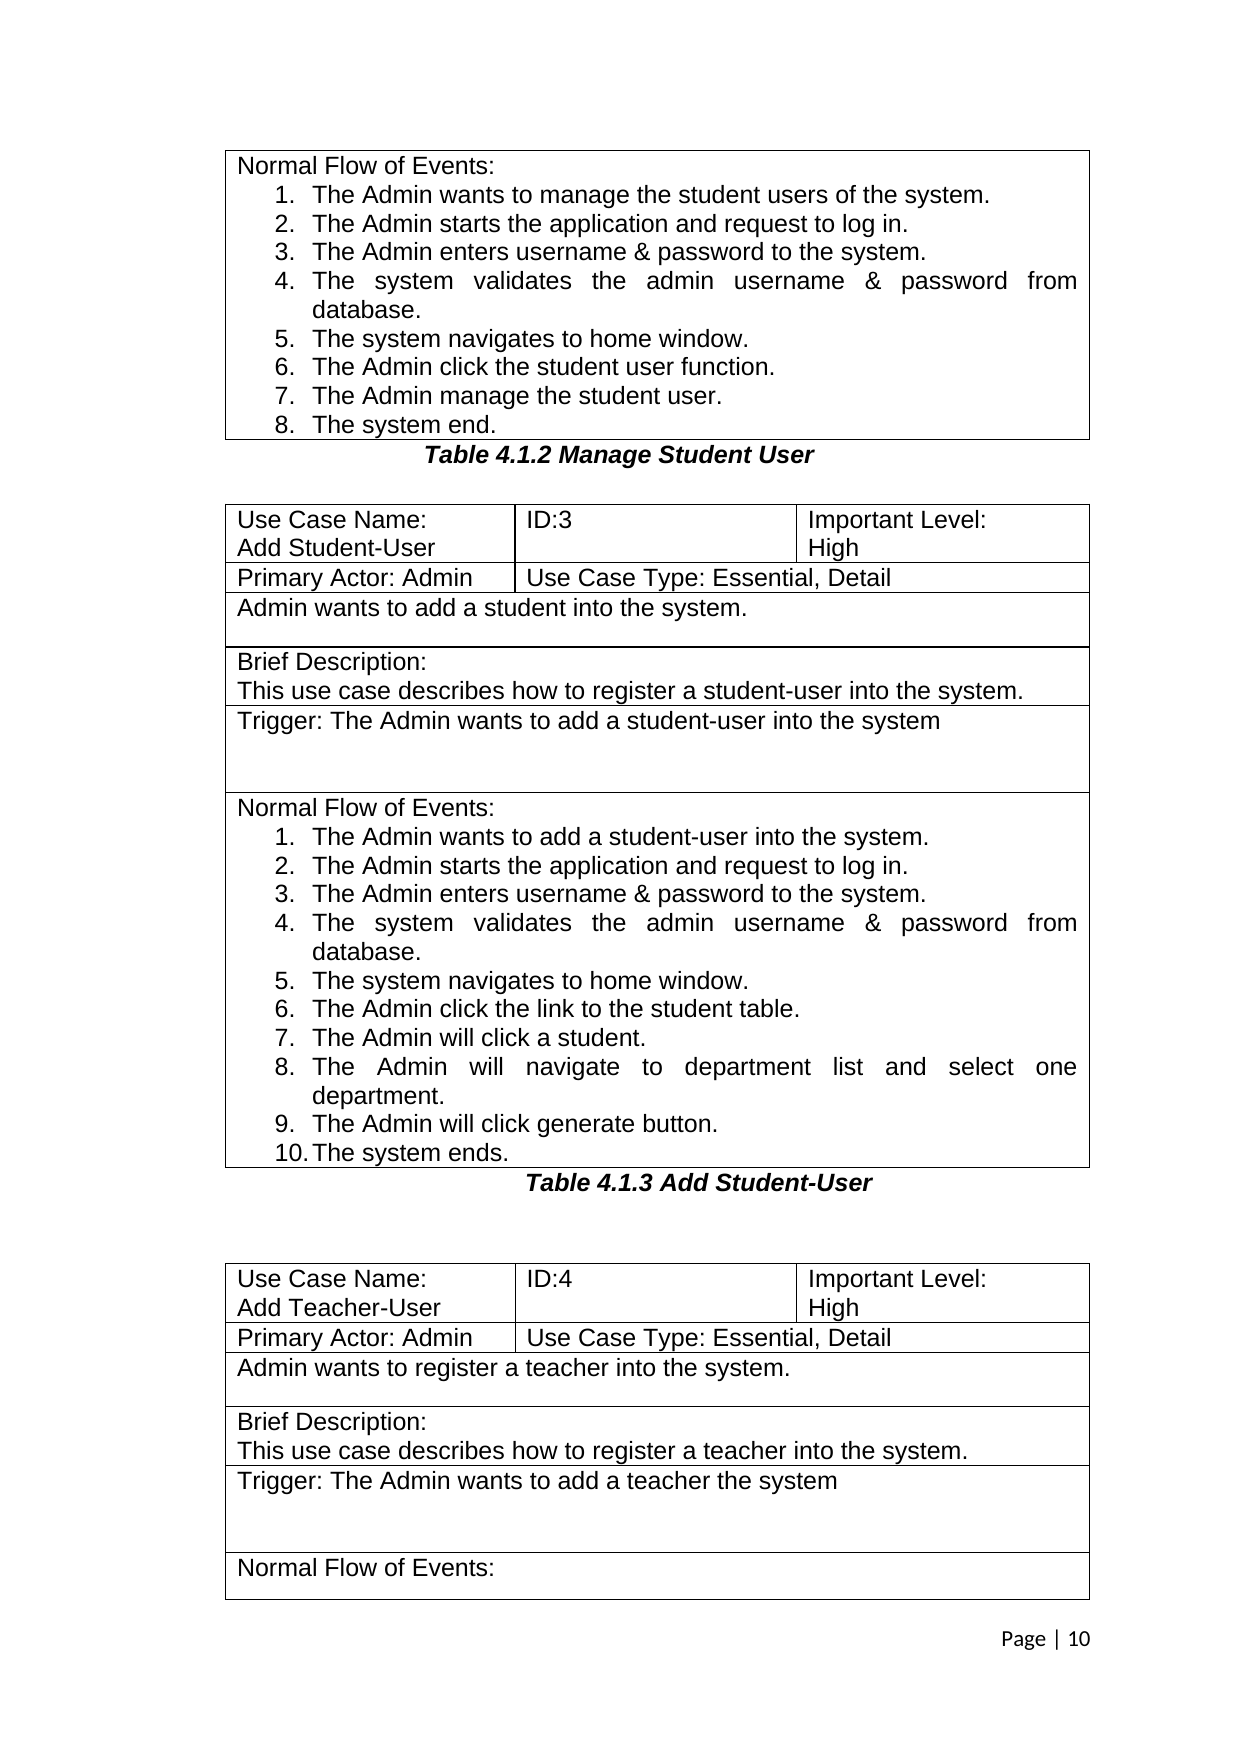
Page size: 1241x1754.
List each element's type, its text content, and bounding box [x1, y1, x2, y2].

table_header Use Case Name: Add Teacher-User [226, 1264, 515, 1322]
table_cell Brief Description: This use case describes how to register a teacher into the system. [226, 1407, 1089, 1465]
table_cell Normal Flow of Events: The Admin wants to add a student-user into the system. The Admin starts the application and request to log in. The Admin enters username & password to the system. The system validates the admin username & password from database. The system navigates to home window. The Admin click the link to the student table. The Admin will click a student. The Admin will navigate to department list and select one department. The Admin will click generate button. The system ends. [226, 793, 1089, 1167]
table_cell Use Case Type: Essential, Detail [516, 563, 1089, 592]
table_header ID:4 [516, 1264, 796, 1322]
table_header ID:3 [516, 505, 796, 562]
table_cell Admin wants to add a student into the system. [226, 593, 1089, 646]
text Table 4.1.2 Manage Student User [150, 439, 1090, 468]
table_cell Normal Flow of Events: The Admin wants to manage the student users of the system. The Admin starts the application and request to log in. The Admin enters username & password to the system. The system validates the admin username & password from database. The system navigates to home window. The Admin click the student user function. The Admin manage the student user. The system end. [226, 151, 1089, 438]
table_cell Primary Actor: Admin [226, 1323, 515, 1352]
table_cell Admin wants to register a teacher into the system. [226, 1353, 1089, 1406]
table_header Use Case Name: Add Student-User [226, 505, 514, 562]
table_cell Primary Actor: Admin [226, 563, 514, 592]
table_cell Brief Description: This use case describes how to register a student-user into the system. [226, 648, 1089, 705]
table_header Important Level: High [797, 1264, 1089, 1322]
table_cell Use Case Type: Essential, Detail [516, 1323, 1089, 1352]
table_cell Trigger: The Admin wants to add a teacher the system [226, 1466, 1089, 1552]
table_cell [226, 1553, 1089, 1599]
table_header Important Level: High [797, 505, 1089, 562]
text Table 4.1.3 Add Student-User [150, 1168, 1090, 1197]
table_cell Trigger: The Admin wants to add a student-user into the system [226, 706, 1089, 792]
